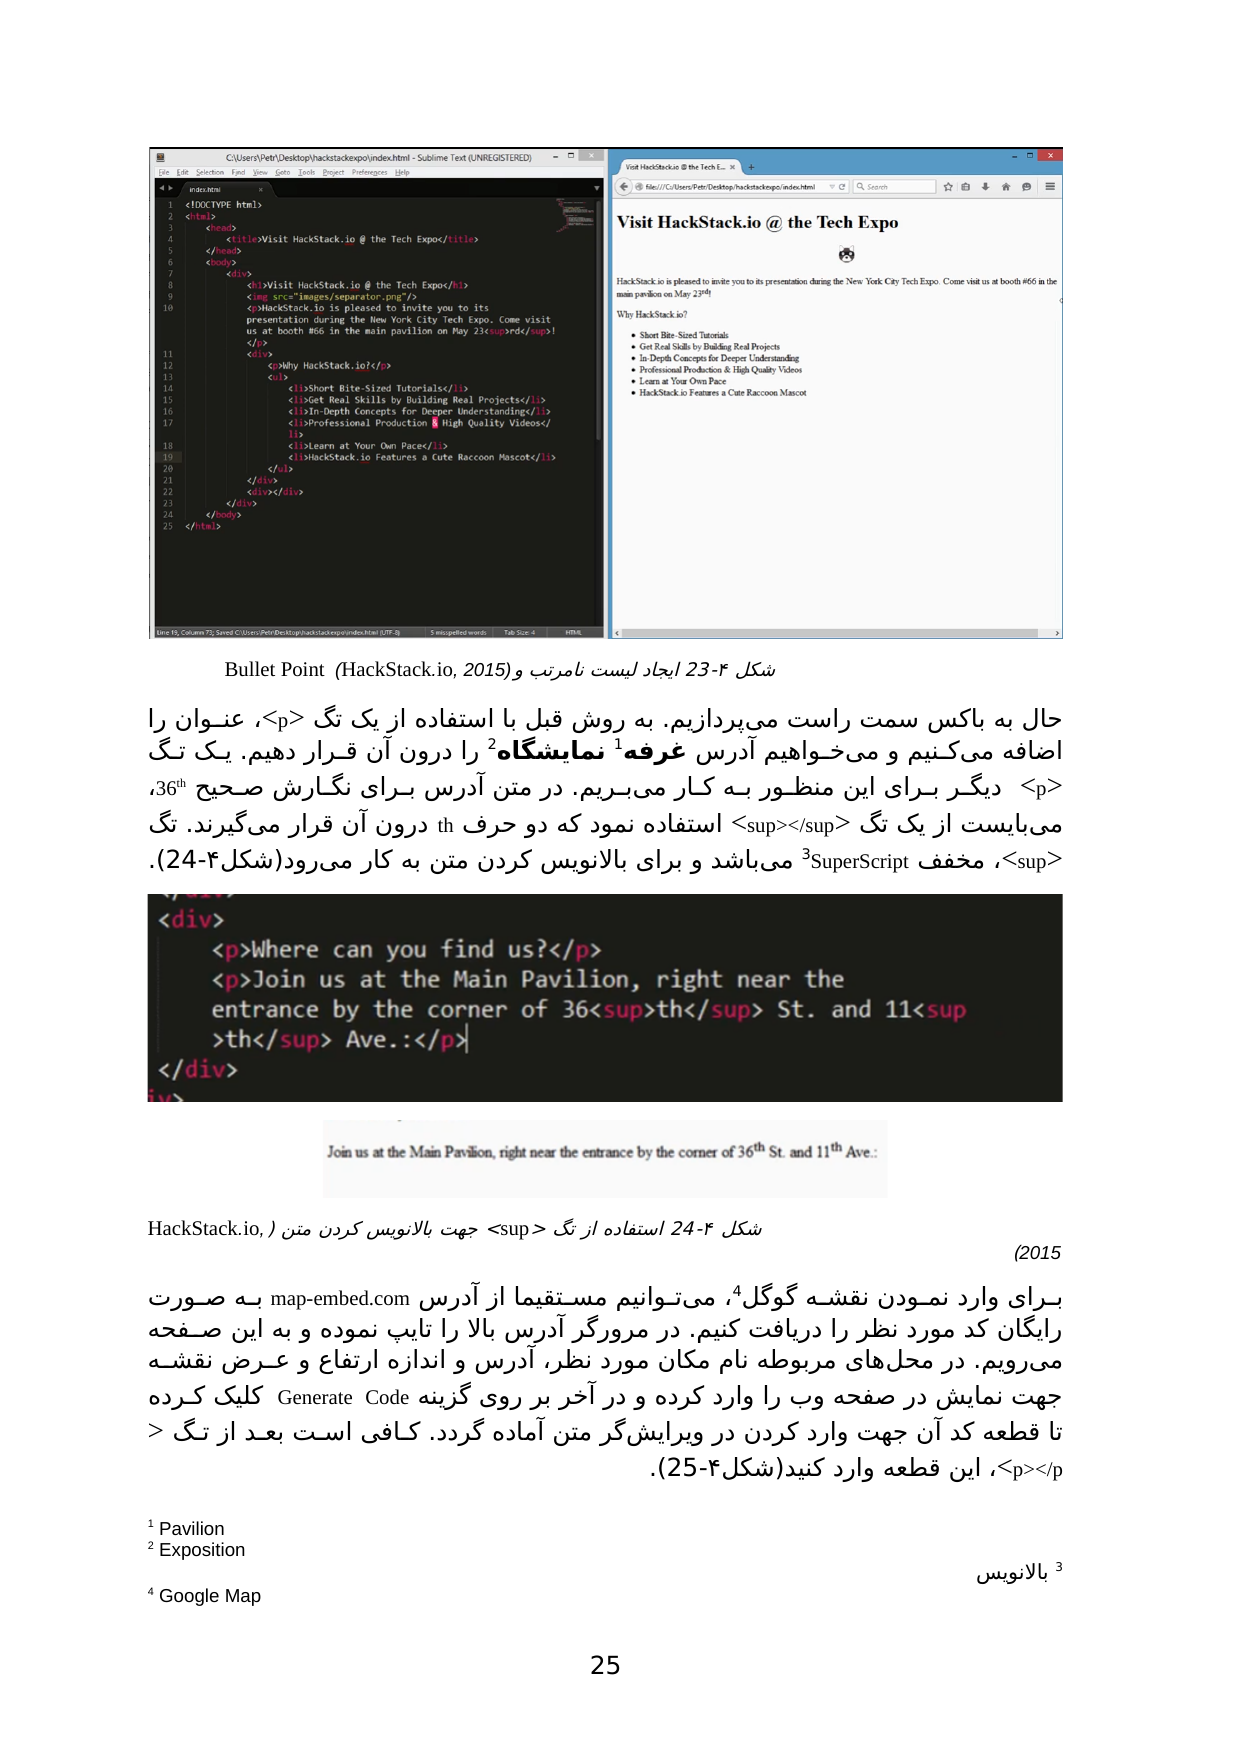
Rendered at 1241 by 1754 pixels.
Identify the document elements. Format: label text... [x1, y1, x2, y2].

picture [149, 147, 1063, 639]
text برای وارد نمودن نقشه گوگل، می‌توانیم مستقیما از آدرس map-embed.com به صورت رایگان کد مورد نظر را دریافت کنیم. در مرورگر آدرس بالا را تایپ نموده و به این صفحه می‌رویم. در محل‌‌های مربوطه نام مکان مورد نظر، آدرس و اندازه ارتفاع و عرض نقشه جهت نمایش در صفحه وب را وارد کرده و در آخر بر روی گزینه Generate Code کلیک کرده تا قطعه کد آن جهت وارد کردن در ویرایش‌گر متن آماده گردد. کافی است بعد از تگ <p></p>، این قطعه وارد کنید(شکل۴-25). [148, 1282, 1063, 1483]
picture [322, 1120, 888, 1198]
picture [147, 894, 1063, 1102]
text شکل ۴-23 ایجاد لیست نامرتب وBullet Point (HackStack.io, 2015) [148, 657, 1063, 681]
text شکل ۴-24 استفاده از تگ <sup> جهت بالانویس کردن متن (HackStack.io, 2015) [148, 1216, 1063, 1264]
text حال به باکس سمت راست می‌پردازیم. به روش قبل با استفاده از یک تگ <p>، عنوان را اضافه می‌کنیم و می‌خواهیم آدرس غرفه نمایشگاه را درون آن قرار دهیم. یک تگ <p> دیگر برای این منظور به کار می‌بریم. در متن آدرس برای نگارش صحیح 36th، می‌بایست از یک تگ <sup></sup> استفاده نمود که دو حرف th درون آن قرار می‌گیرند. تگ <sup>، مخفف SuperScript می‌باشد و برای بالا‌‌نویس کردن متن به کار می‌رود(شکل۴-24). [148, 700, 1063, 875]
